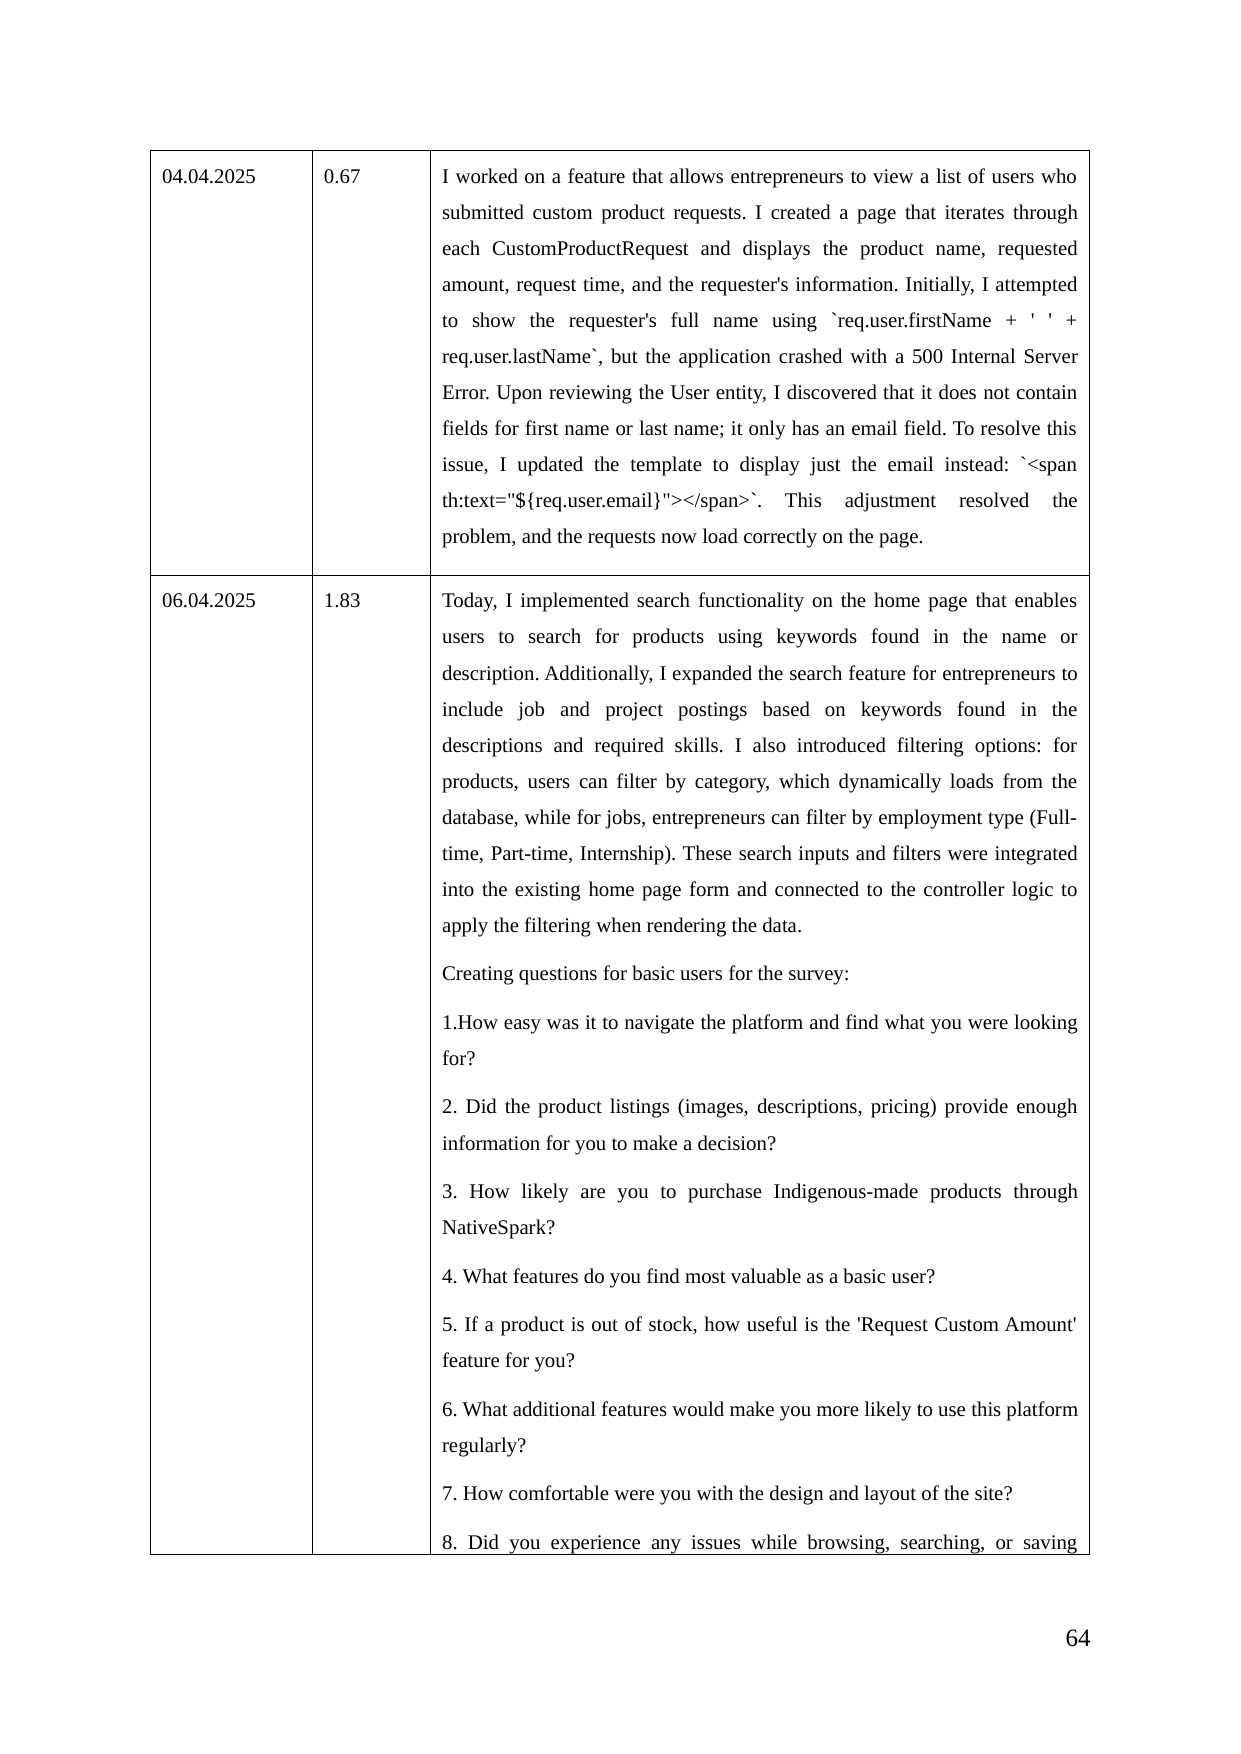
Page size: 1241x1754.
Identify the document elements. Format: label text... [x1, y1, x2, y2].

table_cell I worked on a feature that allows entrepreneurs to view a list of users who submitted custom product requests. I created a page that iterates through each CustomProductRequest and displays the product name, requested amount, request time, and the requester's information. Initially, I attempted to show the requester's full name using `req.user.firstName + ' ' + req.user.lastName`, but the application crashed with a 500 Internal Server Error. Upon reviewing the User entity, I discovered that it does not contain fields for first name or last name; it only has an email field. To resolve this issue, I updated the template to display just the email instead: `<span th:text="${req.user.email}"></span>`. This adjustment resolved the problem, and the requests now load correctly on the page. [431, 151, 1089, 575]
table_cell 0.67 [313, 151, 430, 575]
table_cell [431, 576, 1089, 1554]
table_cell 06.04.2025 [151, 576, 312, 1554]
table_cell 1.83 [313, 576, 430, 1554]
table_cell 04.04.2025 [151, 151, 312, 575]
